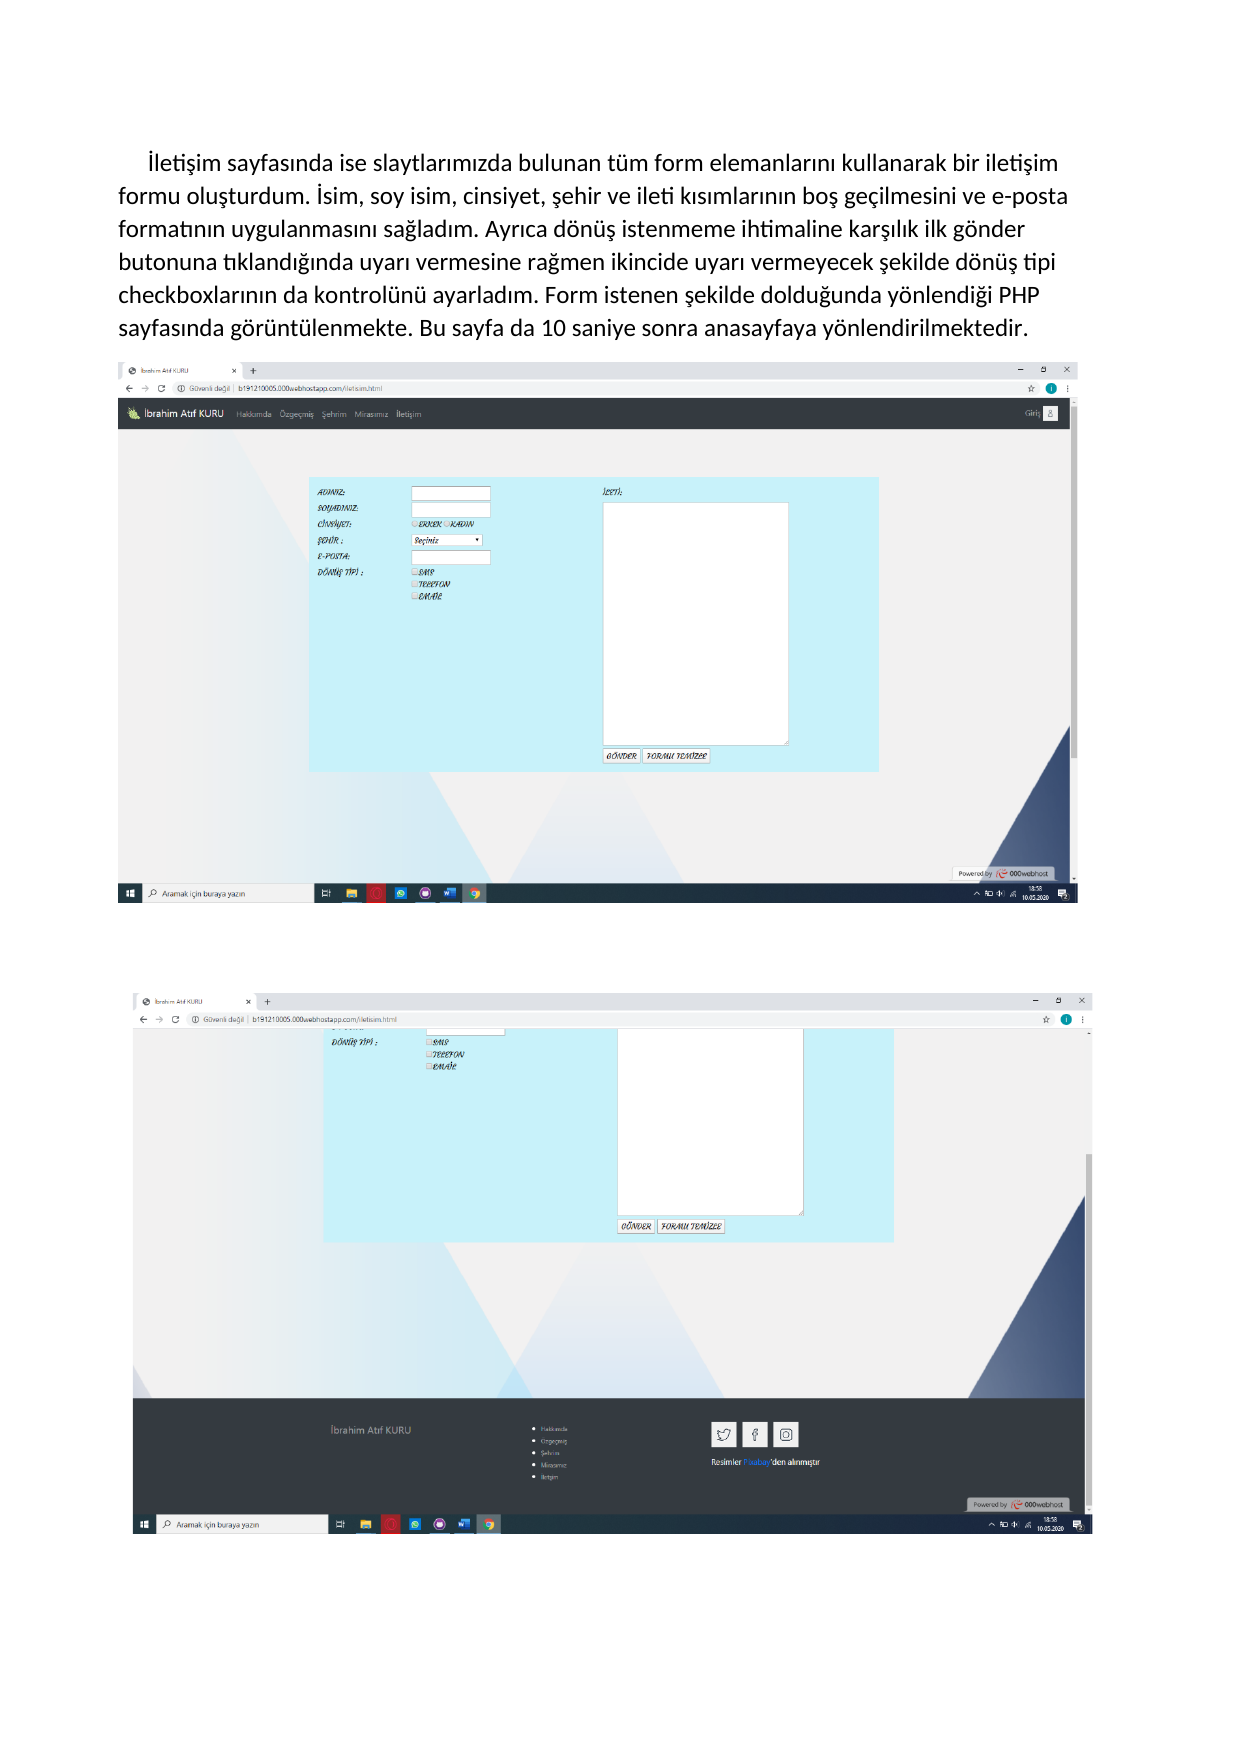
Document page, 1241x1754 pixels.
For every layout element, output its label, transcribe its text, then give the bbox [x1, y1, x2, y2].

picture [132, 993, 1093, 1534]
text İletişim sayfasında ise slaytlarımızda bulunan tüm form elemanlarını kullanarak bir iletişim formu oluşturdum. İsim, soy isim, cinsiyet, şehir ve ileti kısımlarının boş geçilmesini ve e-posta formatının uygulanmasını sağladım. Ayrıca dönüş istenmeme ihtimaline karşılık ilk gönder butonuna tıklandığında uyarı vermesine rağmen ikincide uyarı vermeyecek şekilde dönüş tipi checkboxlarının da kontrolünü ayarladım. Form istenen şekilde dolduğunda yönlendiği PHP sayfasında görüntülenmekte. Bu sayfa da 10 saniye sonra anasayfaya yönlendirilmektedir. [118, 148, 1093, 343]
picture [118, 362, 1078, 903]
